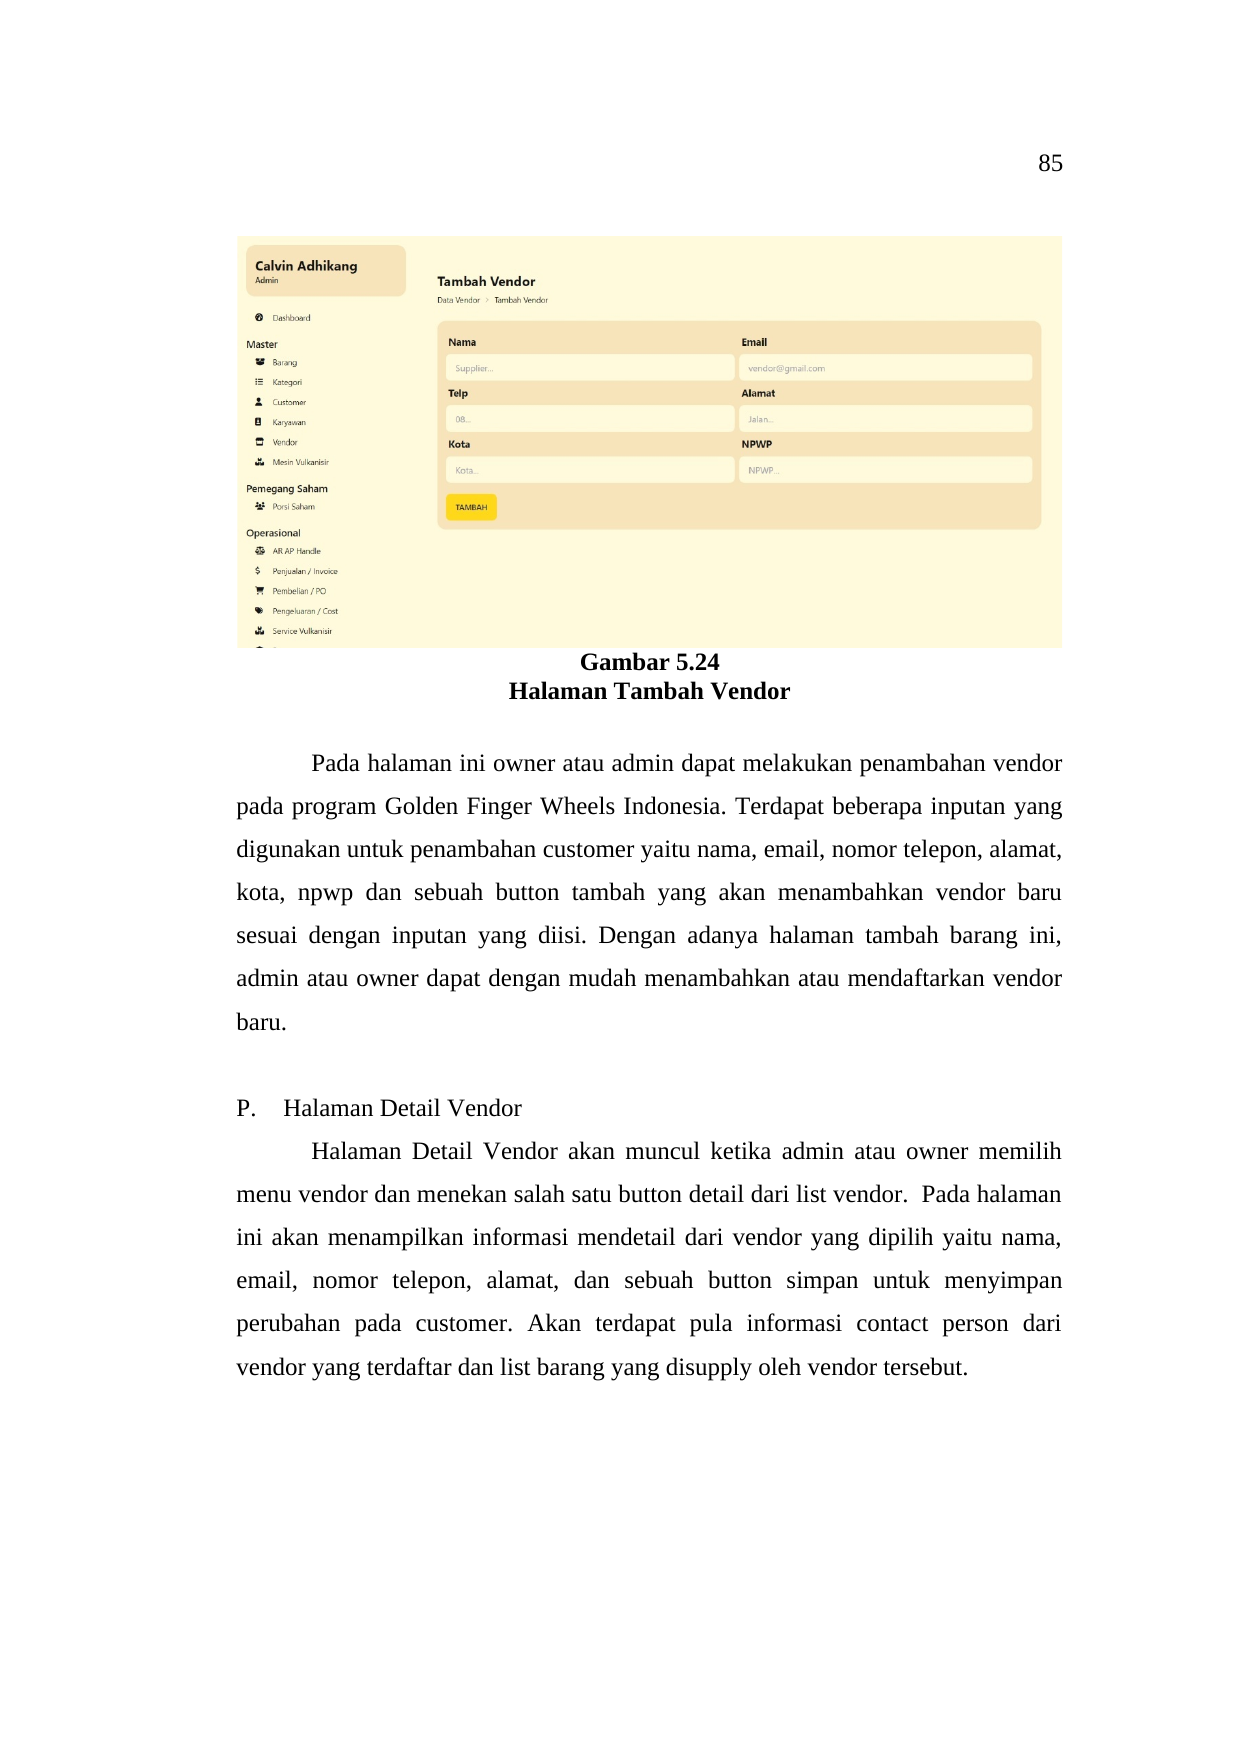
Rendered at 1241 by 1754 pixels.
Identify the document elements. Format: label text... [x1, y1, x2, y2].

list Halaman Detail Vendor [236, 1093, 1063, 1122]
text Halaman Detail Vendor akan muncul ketika admin atau owner memilih menu vendor dan menekan salah satu button detail dari list vendor. Pada halaman ini akan menampilkan informasi mendetail dari vendor yang dipilih yaitu nama, email, nomor telepon, alamat, dan sebuah button simpan untuk menyimpan perubahan pada customer. Akan terdapat pula informasi contact person dari vendor yang terdaftar dan list barang yang disupply oleh vendor tersebut. [236, 1136, 1063, 1380]
text Pada halaman ini owner atau admin dapat melakukan penambahan vendor pada program Golden Finger Wheels Indonesia. Terdapat beberapa inputan yang digunakan untuk penambahan customer yaitu nama, email, nomor telepon, alamat, kota, npwp dan sebuah button tambah yang akan menambahkan vendor baru sesuai dengan inputan yang diisi. Dengan adanya halaman tambah barang ini, admin atau owner dapat dengan mudah menambahkan atau mendaftarkan vendor baru. [236, 748, 1063, 1035]
text Gambar 5.24 [236, 647, 1063, 676]
text Halaman Tambah Vendor [236, 676, 1063, 705]
picture [237, 236, 1063, 648]
